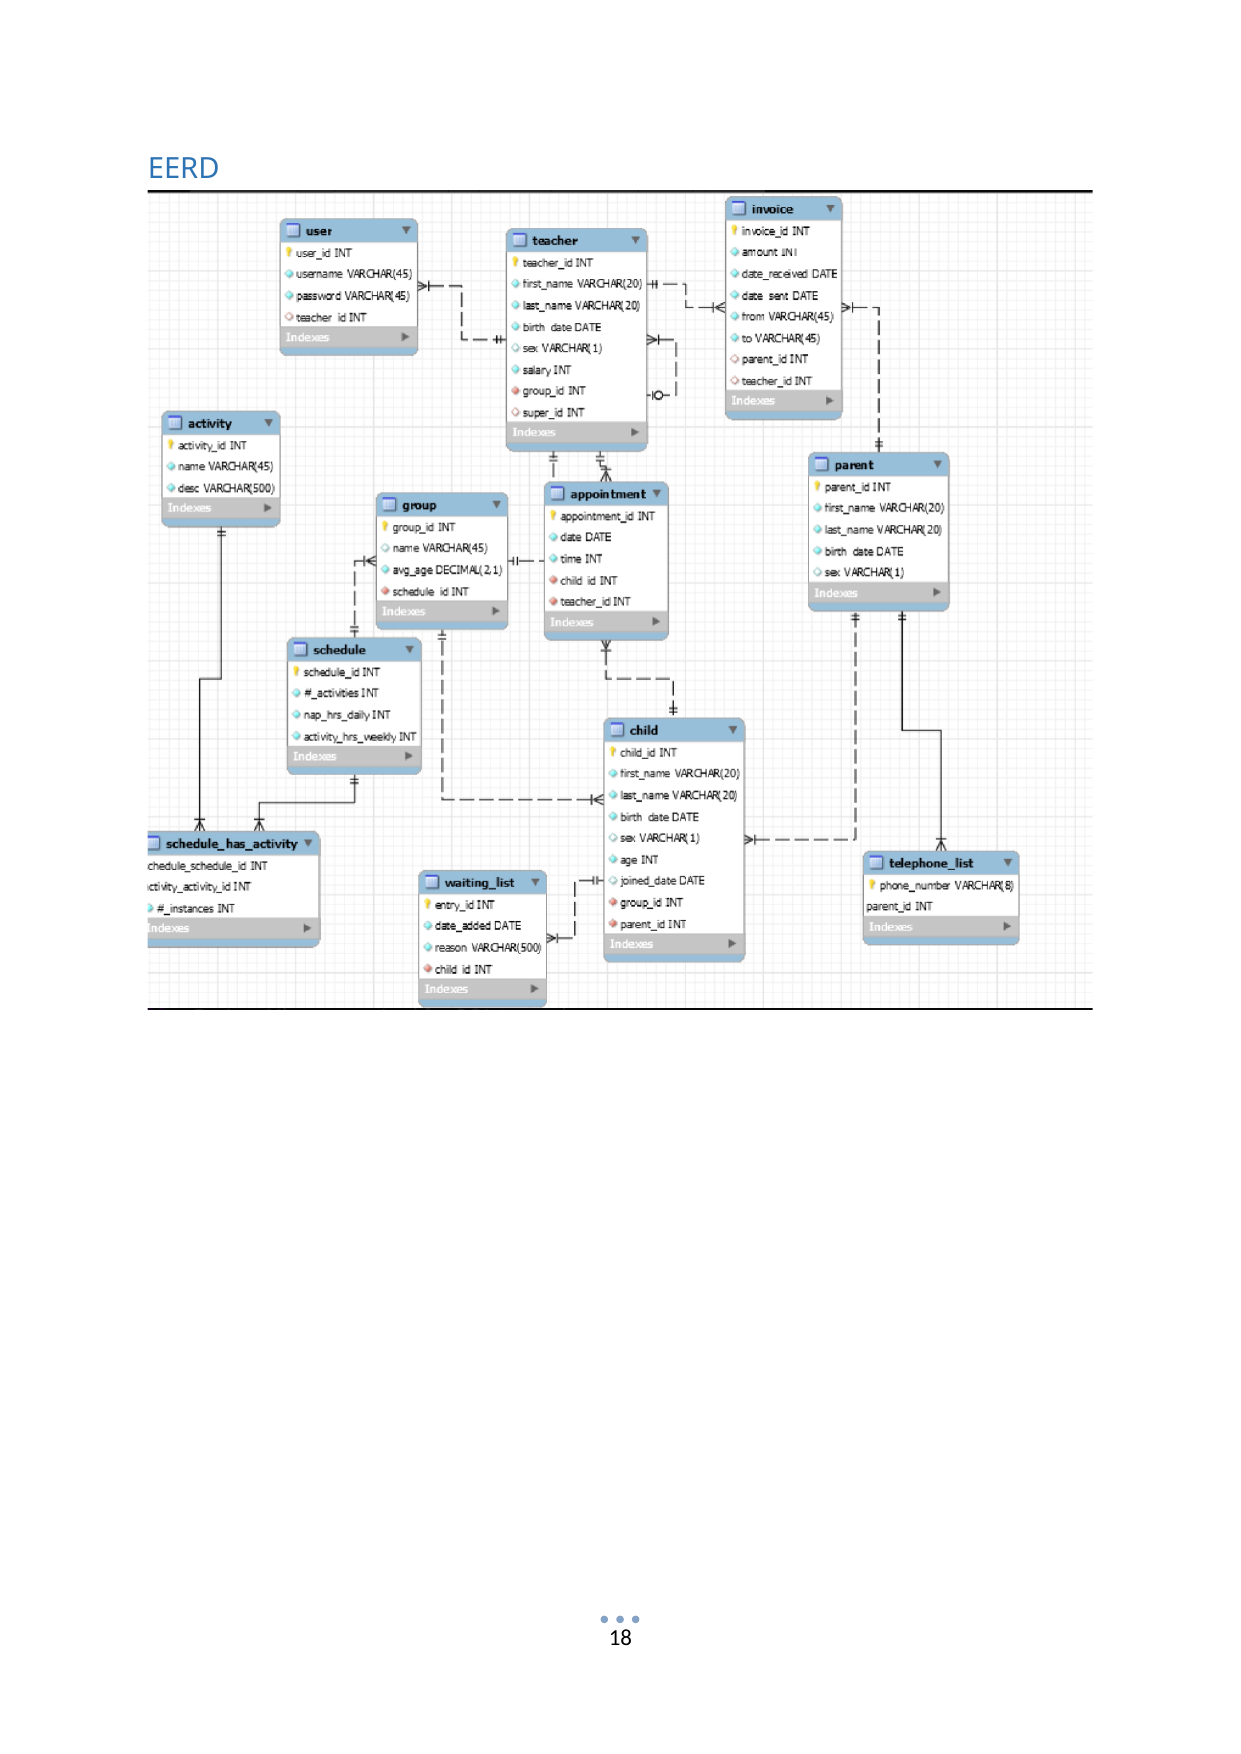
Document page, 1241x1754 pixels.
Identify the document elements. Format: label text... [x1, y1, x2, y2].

subtitle EERD [148, 148, 1093, 187]
picture [147, 190, 1093, 1010]
